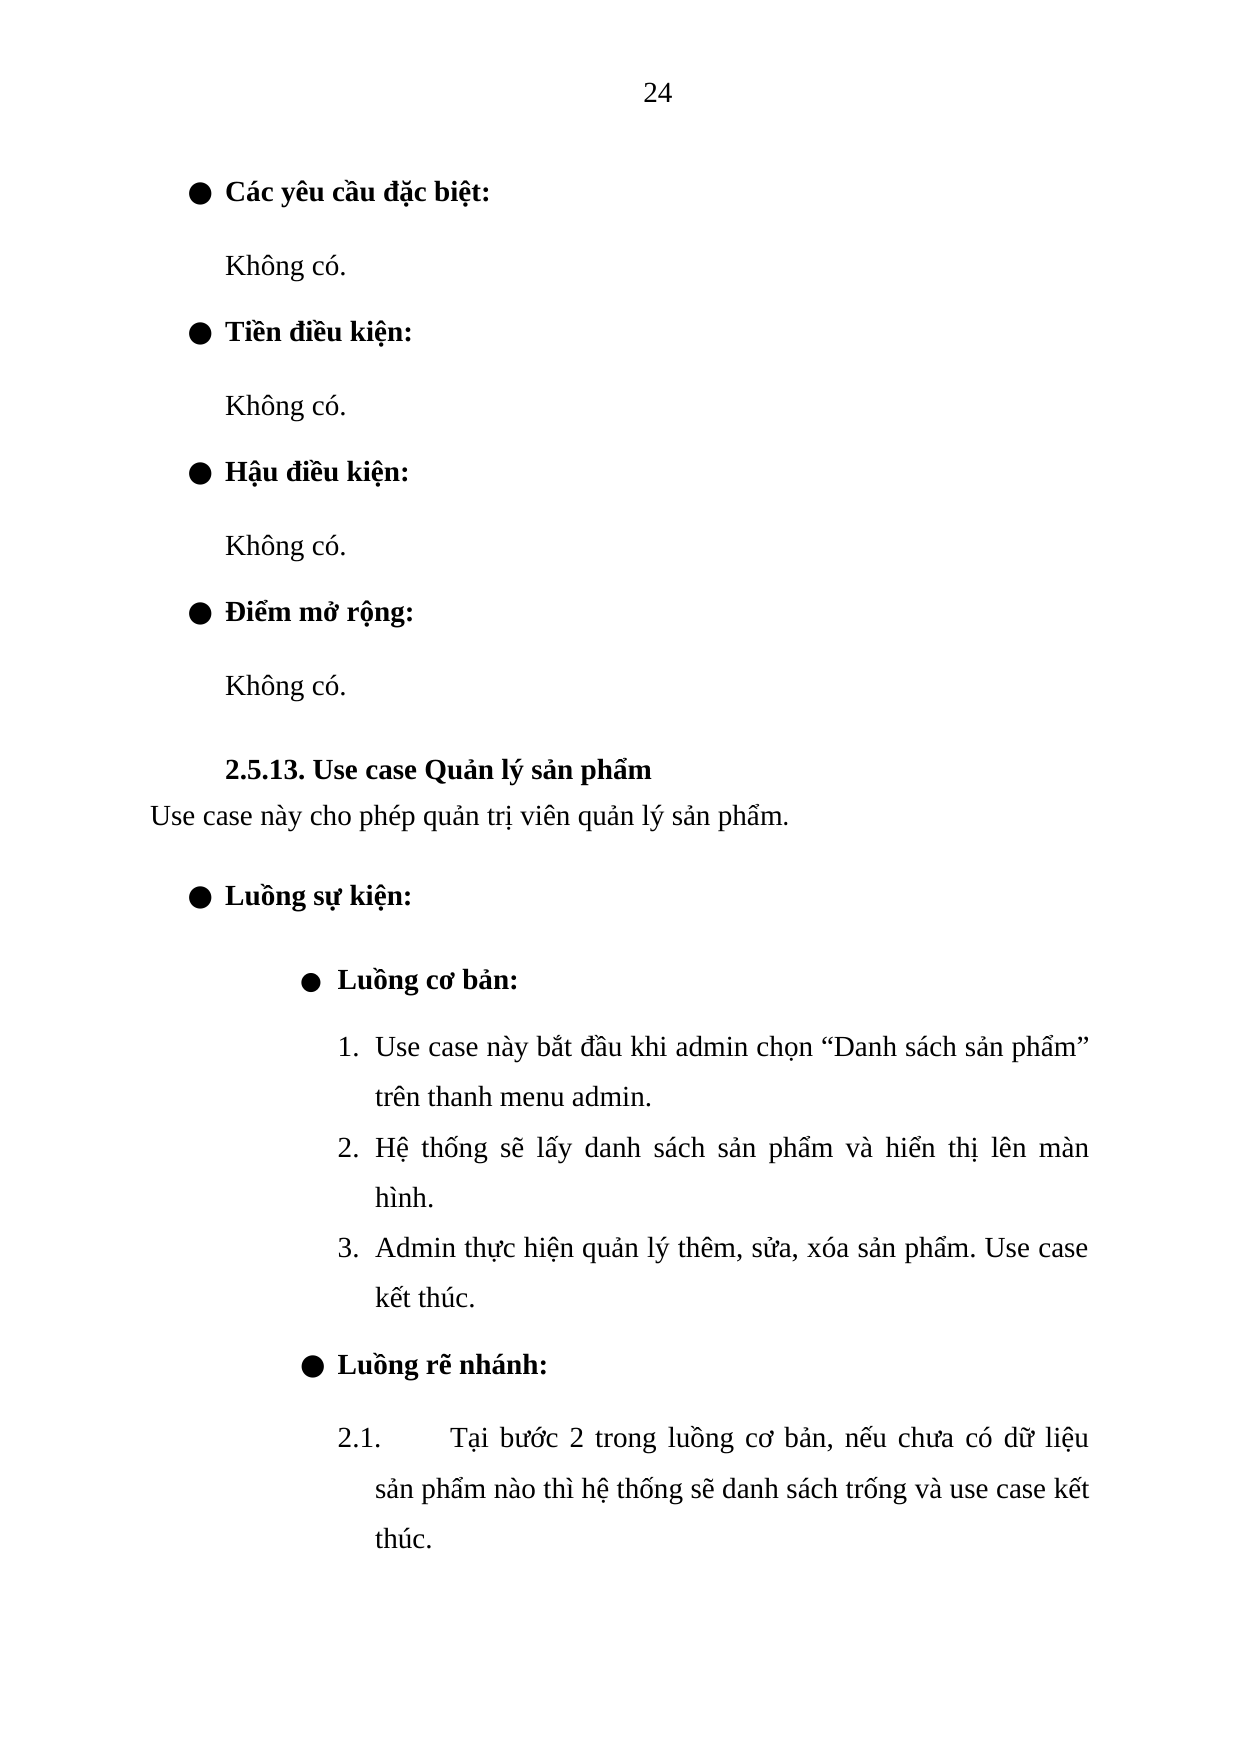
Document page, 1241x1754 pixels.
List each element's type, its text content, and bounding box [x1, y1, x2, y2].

list Use case này bắt đầu khi admin chọn “Danh sách sản phẩm” trên thanh menu admin. [337, 1029, 1090, 1113]
text Không có. [150, 528, 1090, 562]
list Tại bước 2 trong luồng cơ bản, nếu chưa có dữ liệu sản phẩm nào thì hệ thống sẽ danh sách trống và use case kết thúc. [337, 1421, 1090, 1555]
list Hậu điều kiện: [187, 439, 1090, 498]
subtitle 2.5.13. Use case Quản lý sản phẩm [150, 752, 1090, 786]
list Hệ thống sẽ lấy danh sách sản phẩm và hiển thị lên màn hình. [337, 1130, 1090, 1213]
list Luồng cơ bản: [300, 952, 1090, 1003]
text Không có. [150, 668, 1090, 702]
text Không có. [150, 388, 1090, 422]
text Use case này cho phép quản trị viên quản lý sản phẩm. [150, 798, 1090, 833]
list Luồng rẽ nhánh: [300, 1331, 1090, 1391]
list Tiền điều kiện: [187, 299, 1090, 358]
text Không có. [150, 248, 1090, 282]
list Các yêu cầu đặc biệt: [187, 159, 1090, 218]
list Admin thực hiện quản lý thêm, sửa, xóa sản phẩm. Use case kết thúc. [337, 1230, 1090, 1314]
list Luồng sự kiện: [187, 862, 1090, 922]
list Điểm mở rộng: [187, 579, 1090, 638]
